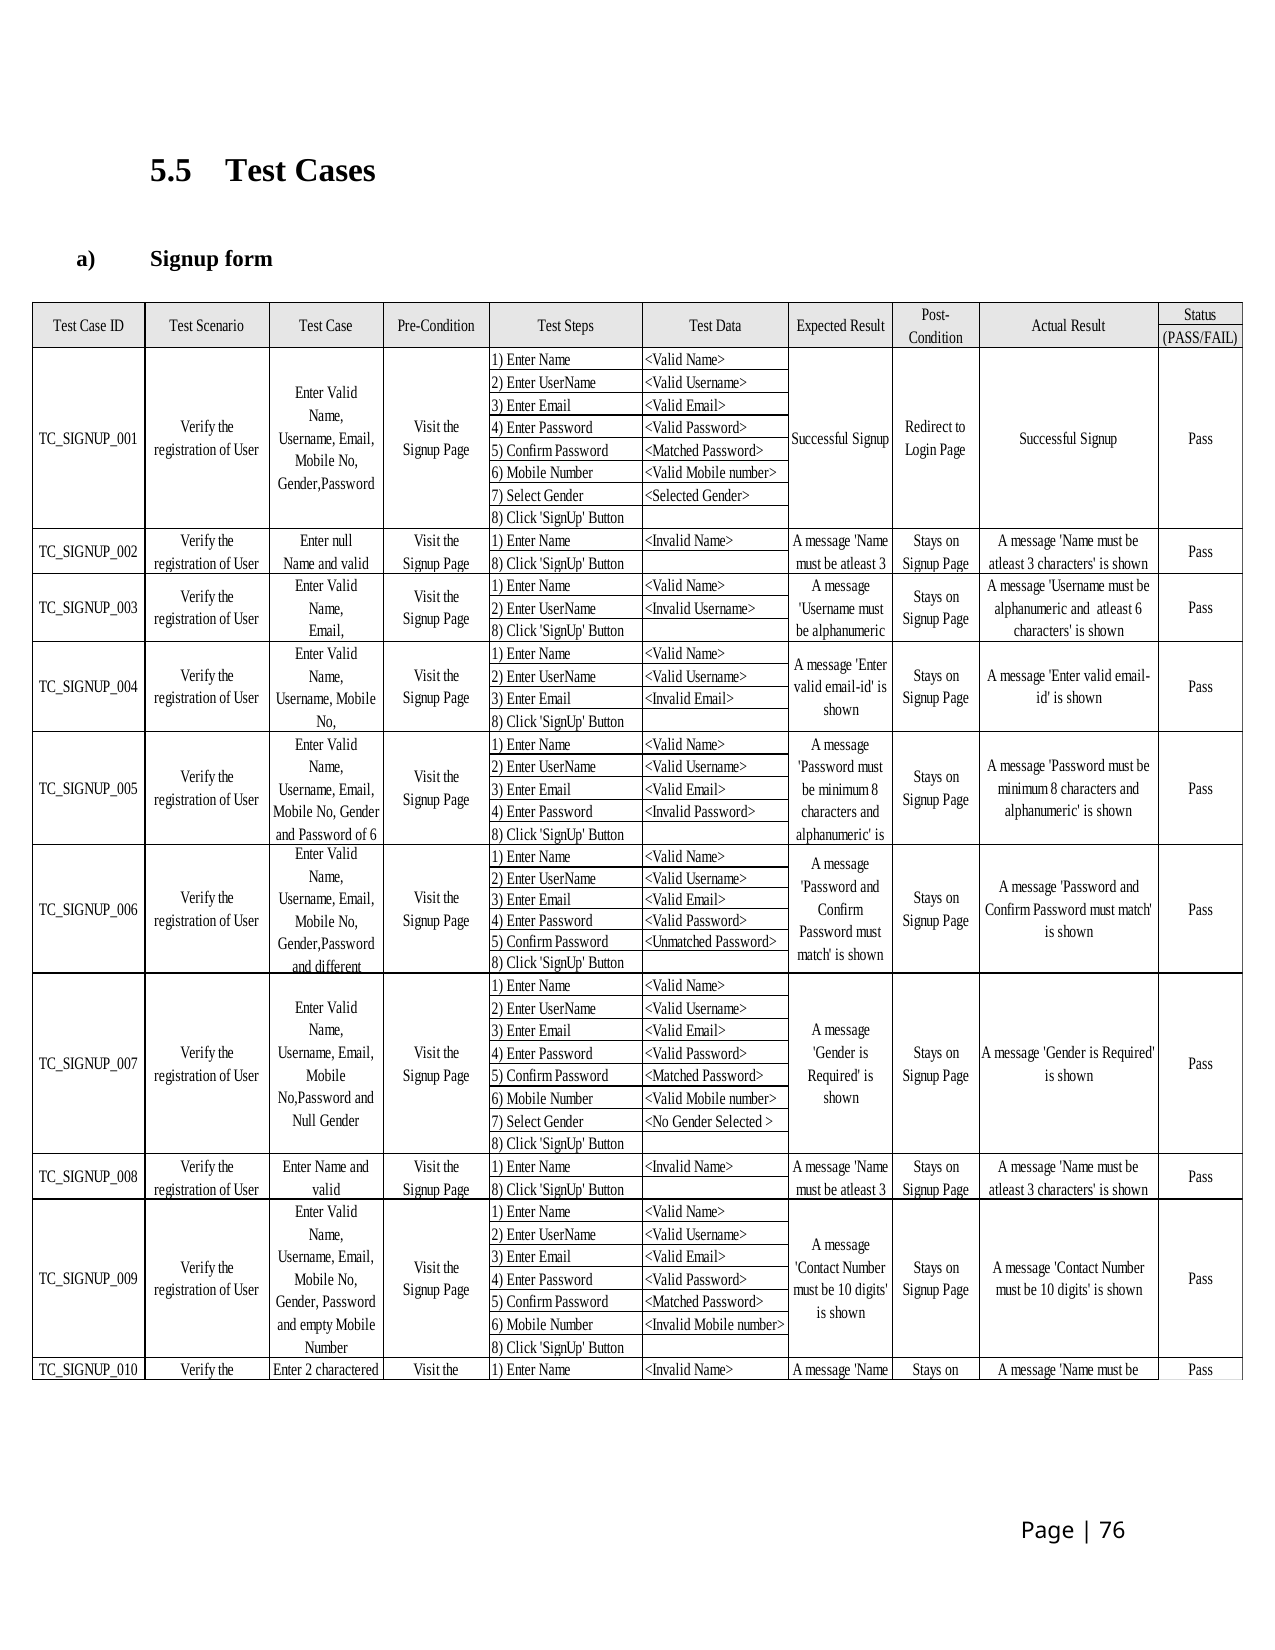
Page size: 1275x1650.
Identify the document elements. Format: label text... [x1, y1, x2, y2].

list Signup form [76, 245, 1125, 271]
subtitle Test Cases [150, 150, 1125, 188]
